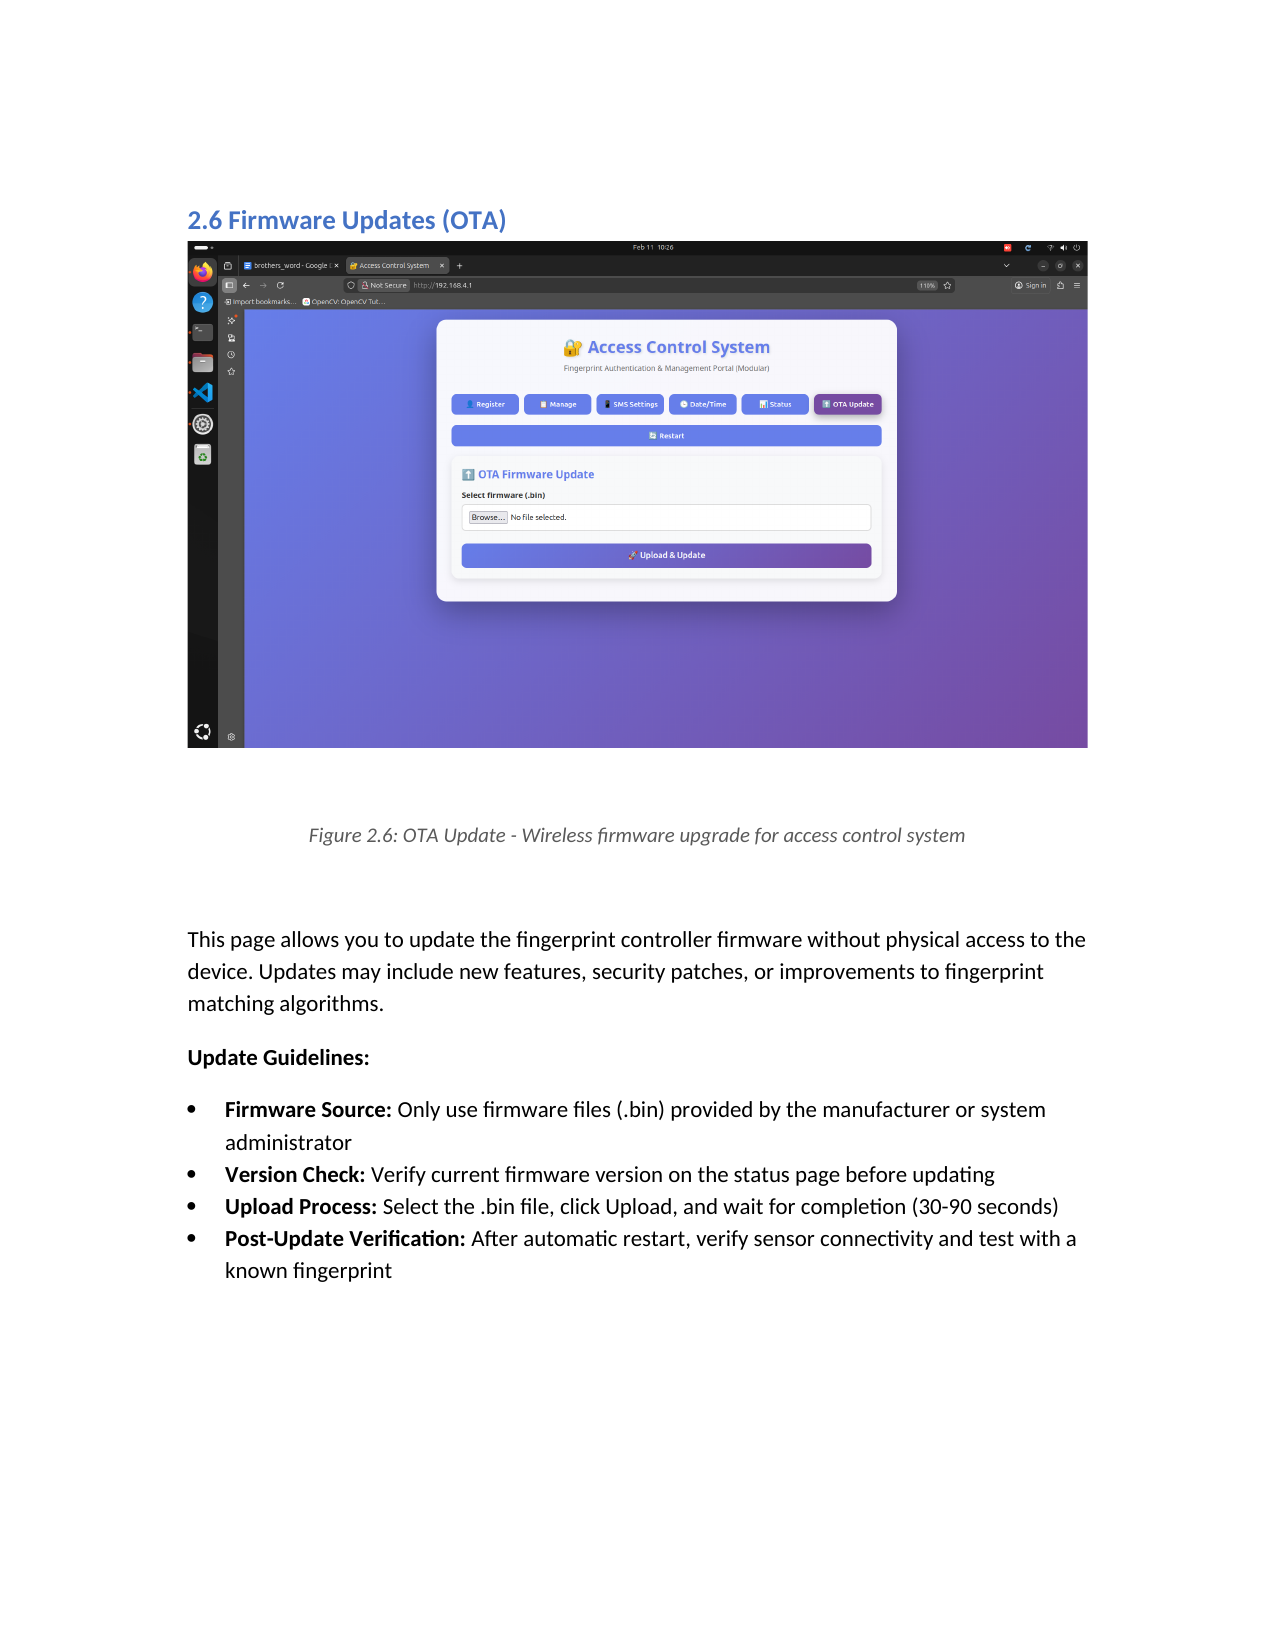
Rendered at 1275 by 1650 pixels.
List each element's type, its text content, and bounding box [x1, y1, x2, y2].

text Update Guidelines: [187, 1043, 1087, 1071]
list Version Check: Verify current firmware version on the status page before updating [187, 1160, 1087, 1188]
subtitle 2.6 Firmware Updates (OTA) [187, 203, 1087, 236]
text This page allows you to update the fingerprint controller firmware without physical access to the device. Updates may include new features, security patches, or improvements to fingerprint matching algorithms. [187, 925, 1087, 1018]
picture [187, 241, 1088, 748]
list Upload Process: Select the .bin file, click Upload, and wait for completion (30-90 seconds) [187, 1192, 1087, 1220]
list Post-Update Verification: After automatic restart, verify sensor connectivity and test with a known fingerprint [187, 1224, 1087, 1284]
text Figure 2.6: OTA Update - Wireless firmware upgrade for access control system [187, 822, 1087, 848]
list Firmware Source: Only use firmware files (.bin) provided by the manufacturer or system administrator [187, 1096, 1087, 1156]
